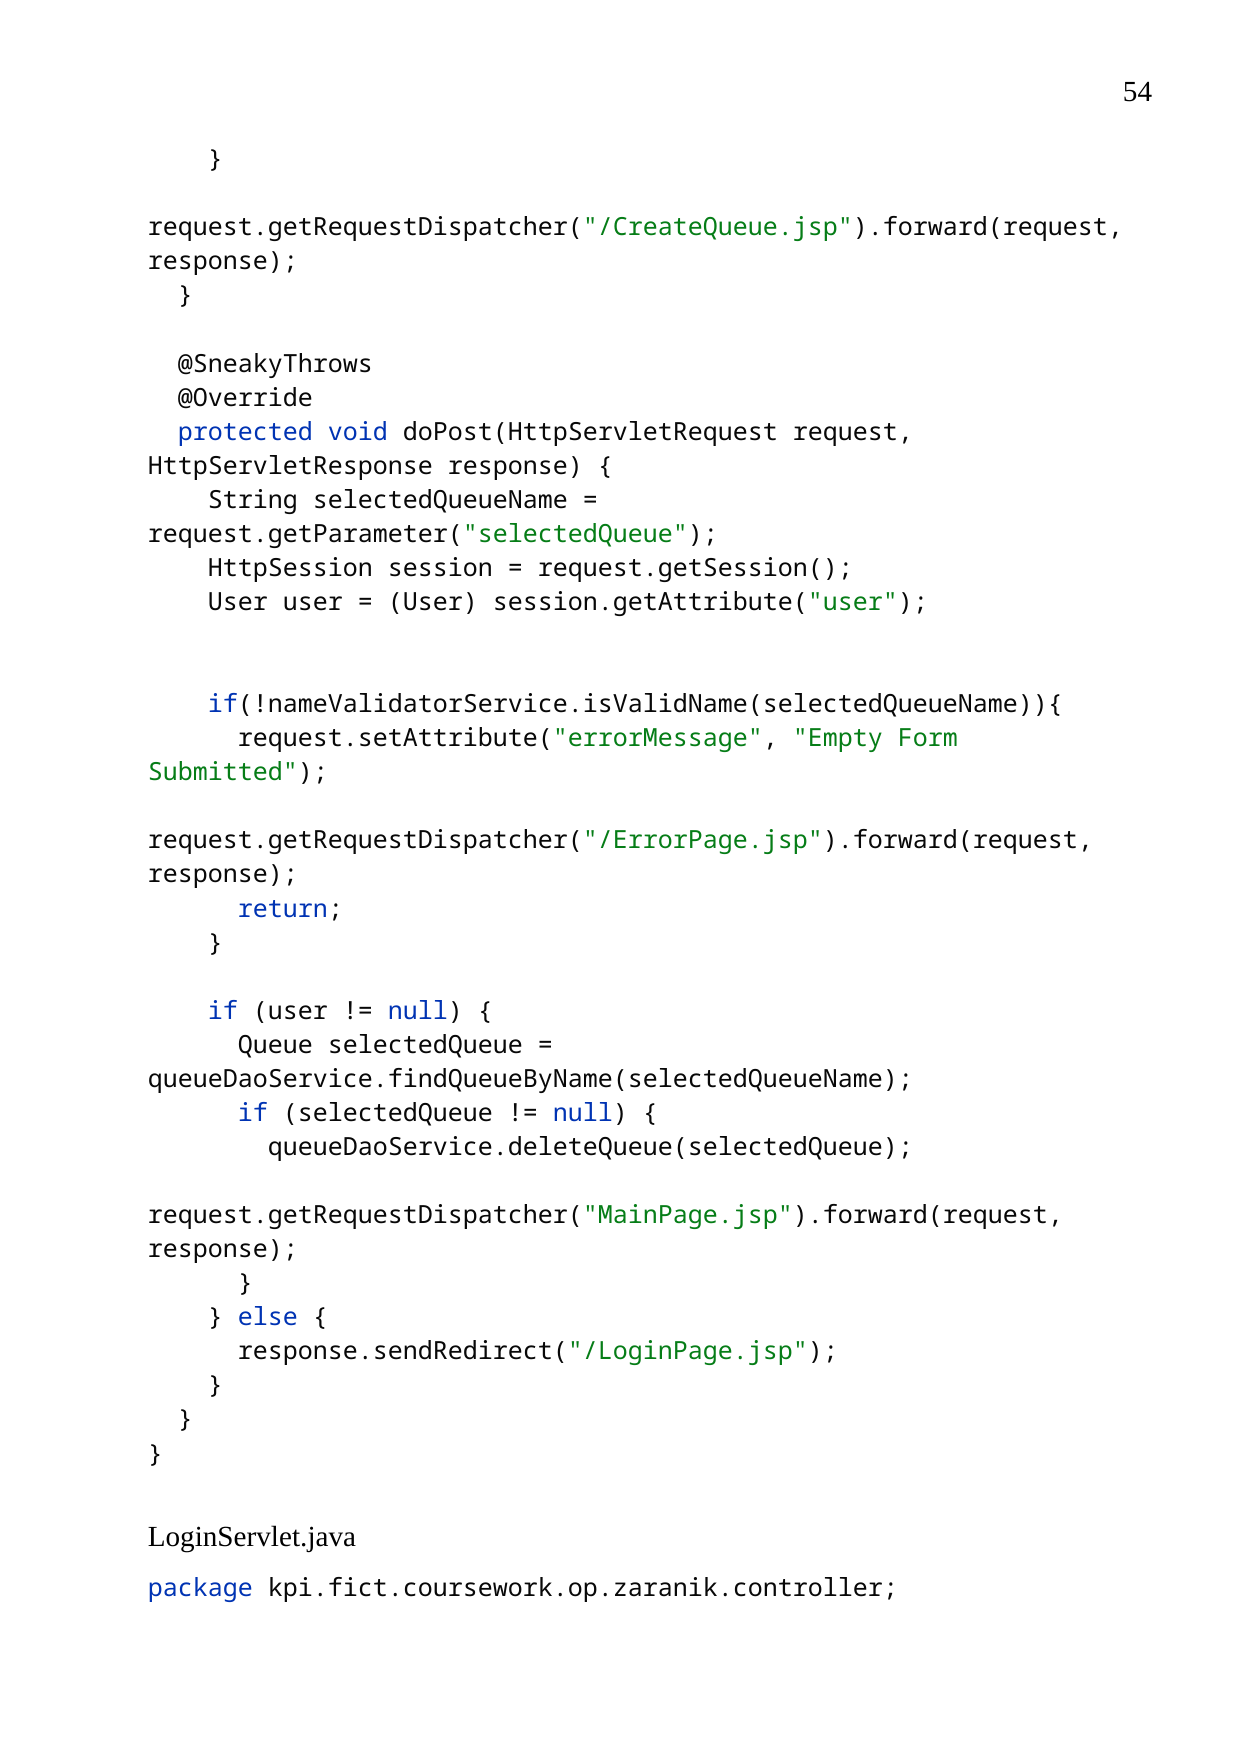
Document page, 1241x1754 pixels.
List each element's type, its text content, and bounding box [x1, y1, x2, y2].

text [148, 141, 1152, 1469]
text LoginServlet.java [148, 1519, 1152, 1553]
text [148, 1570, 1152, 1638]
